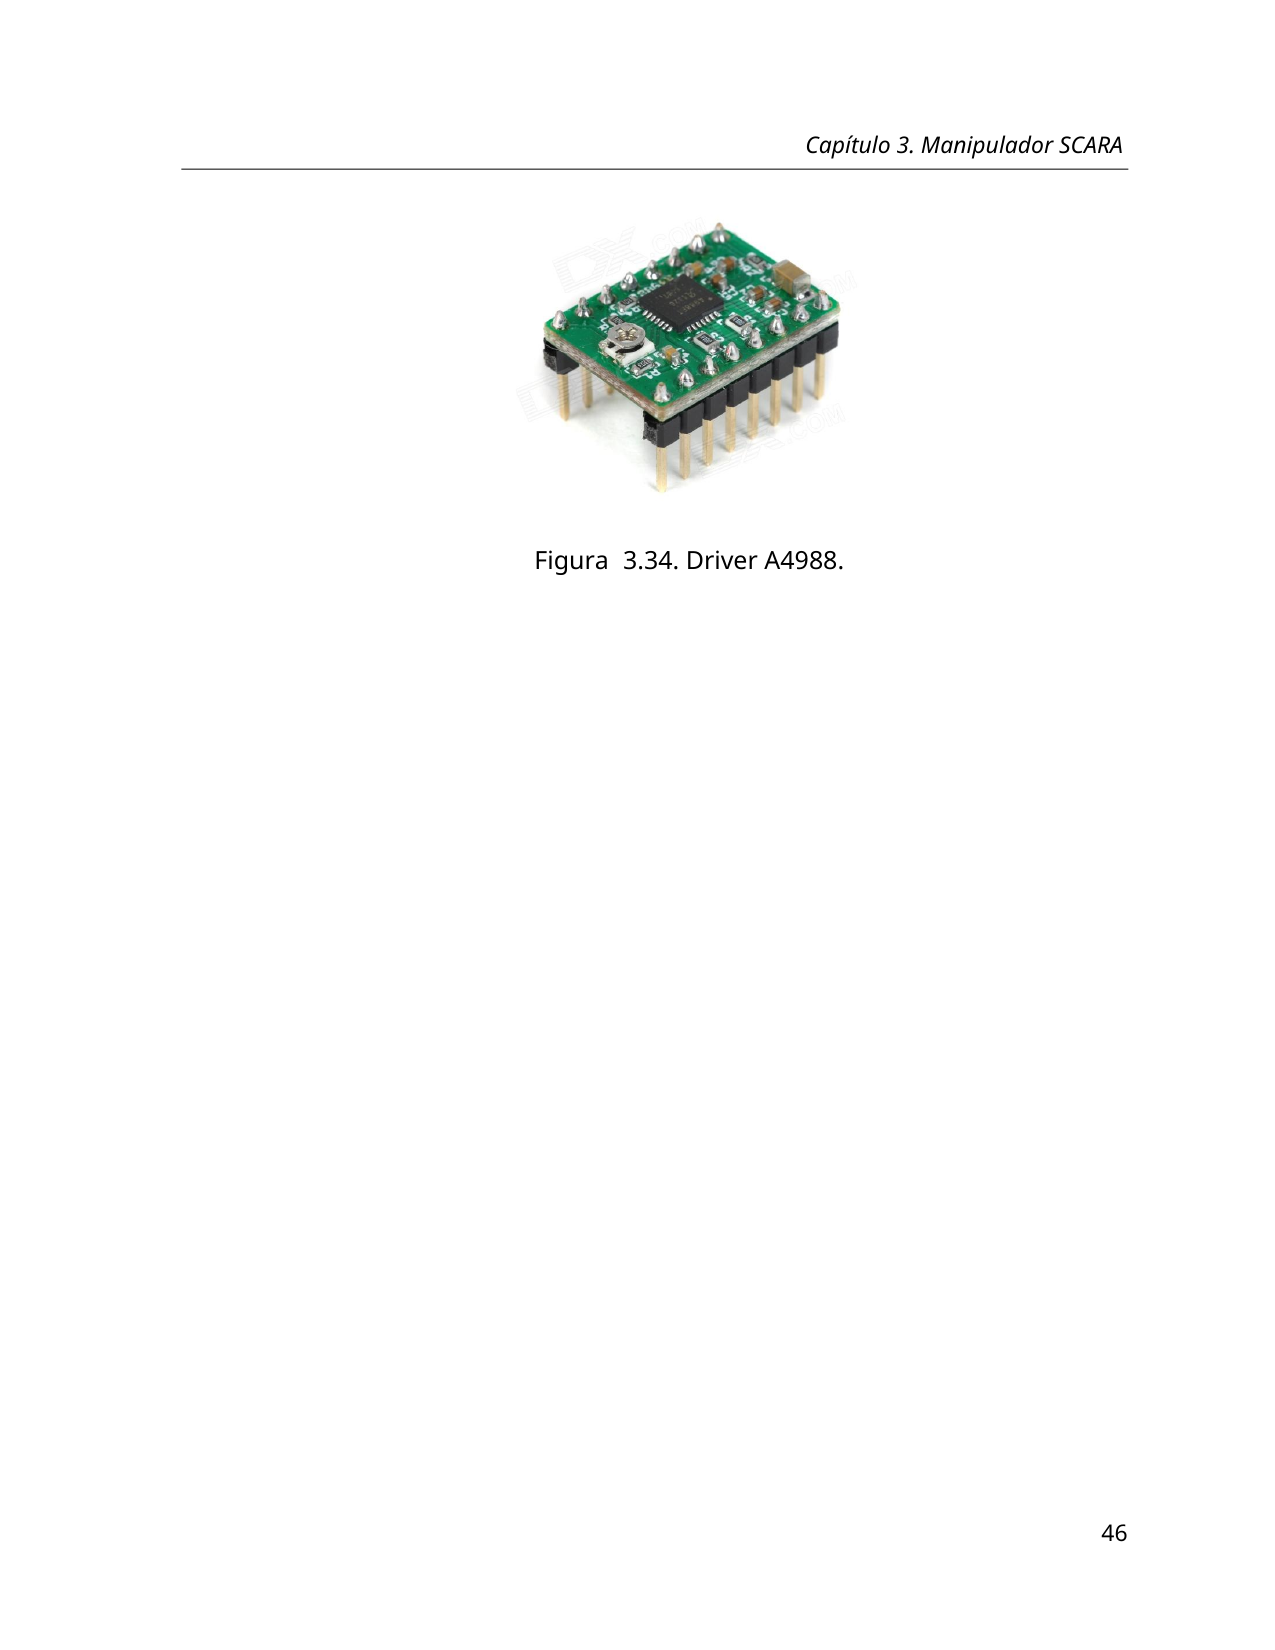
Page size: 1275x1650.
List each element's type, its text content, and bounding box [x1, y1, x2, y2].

text Figura363.34. Driver A4988. [177, 543, 1127, 577]
picture [515, 177, 863, 524]
